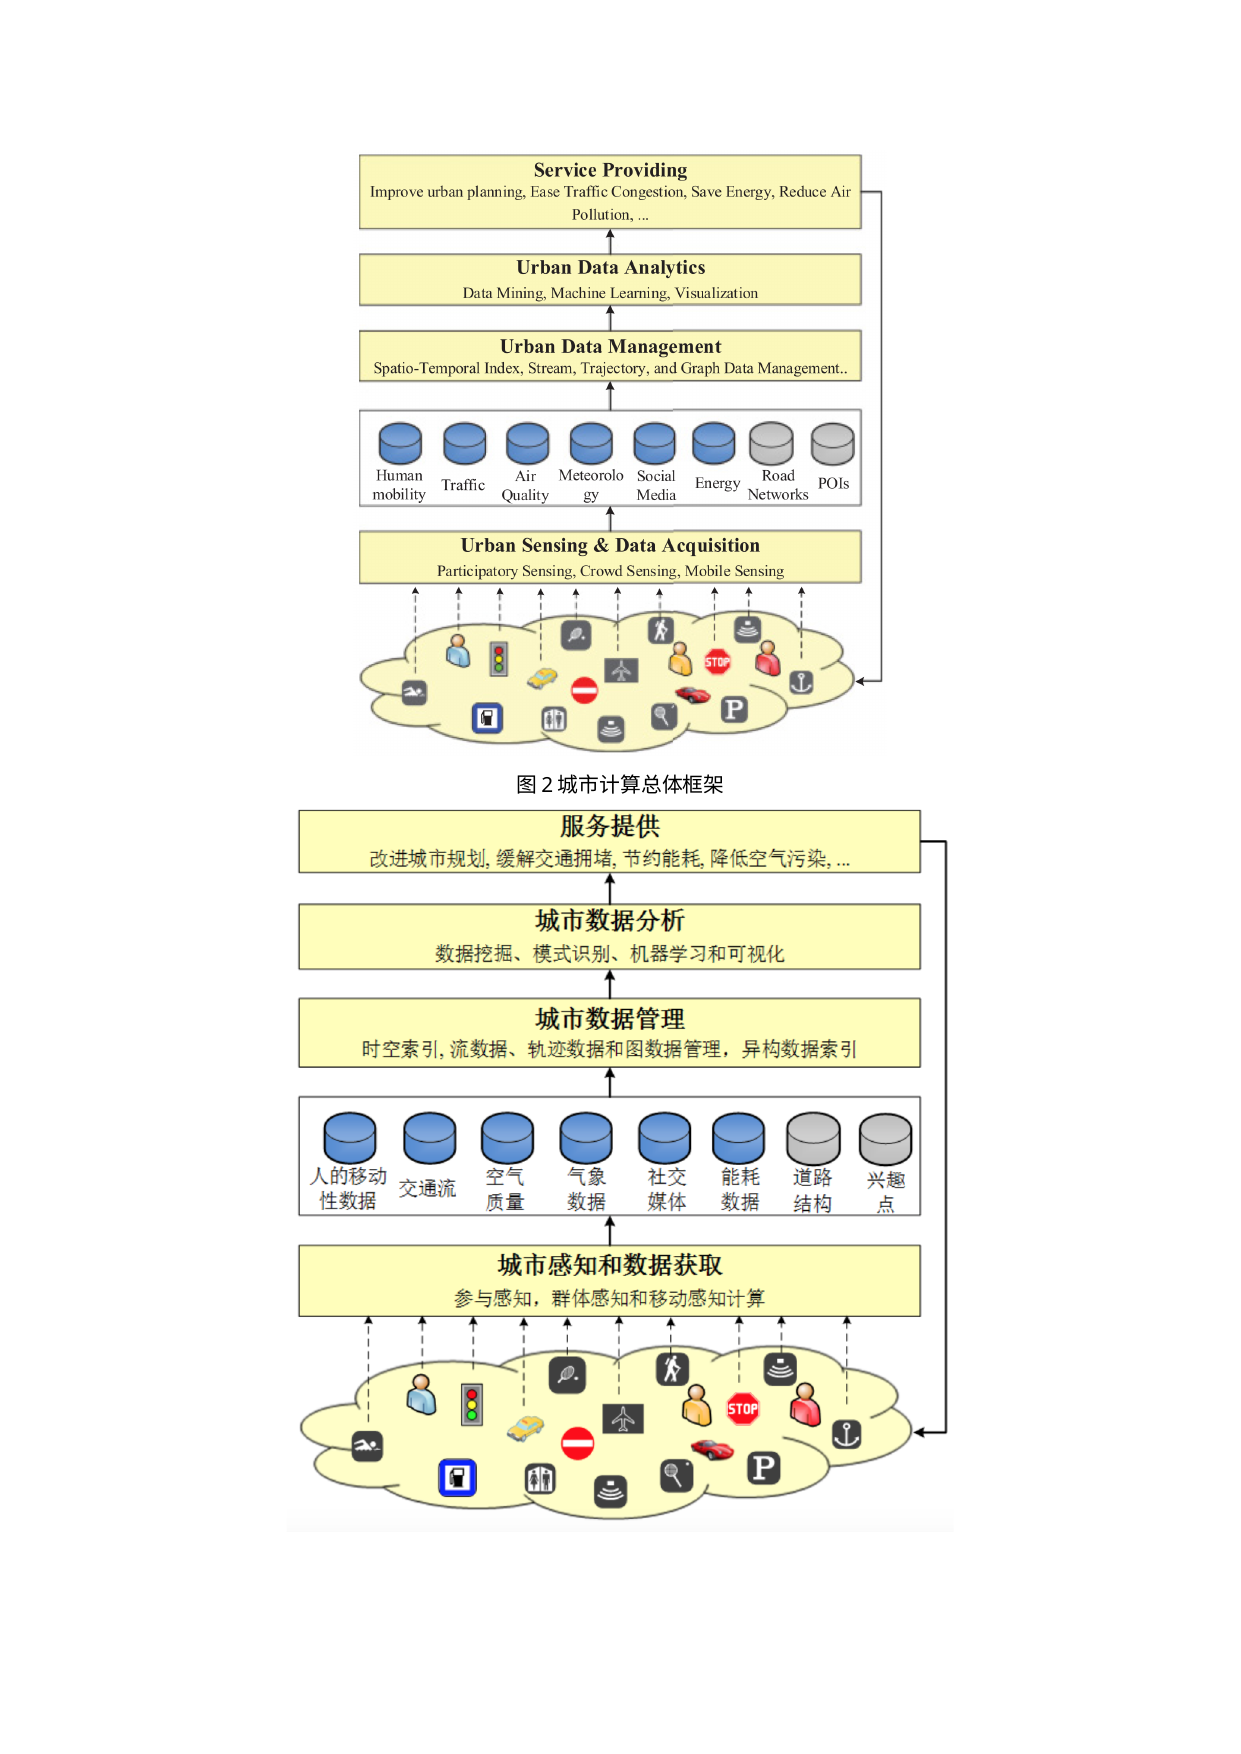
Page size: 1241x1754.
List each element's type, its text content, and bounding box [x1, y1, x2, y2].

picture [286, 800, 954, 1532]
text 图 2 城市计算总体框架 [187, 767, 1053, 800]
picture [353, 150, 888, 756]
